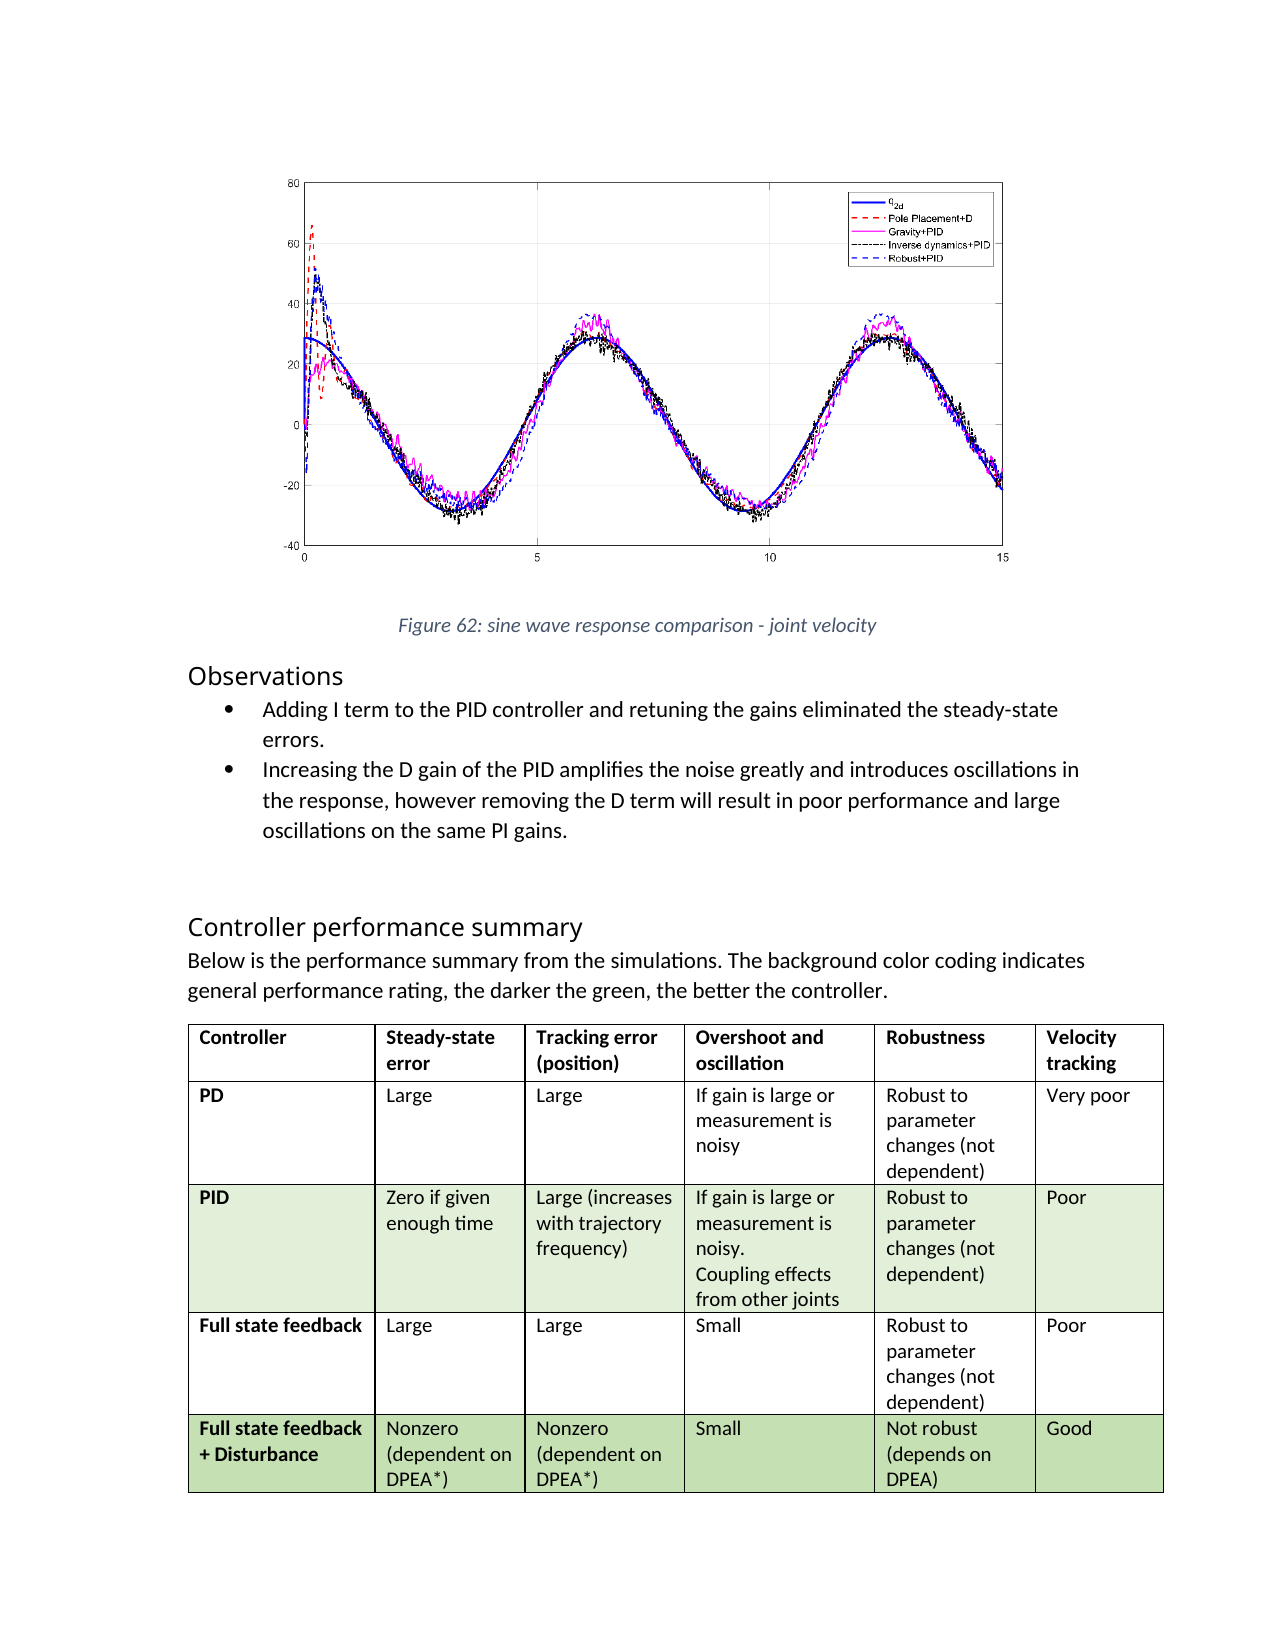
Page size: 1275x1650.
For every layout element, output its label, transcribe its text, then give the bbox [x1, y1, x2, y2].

table_cell Full state feedback [189, 1313, 374, 1414]
picture [187, 150, 1088, 594]
table_cell Large [526, 1313, 684, 1414]
table_cell Zero if given enough time [376, 1185, 524, 1312]
table_cell Poor [1036, 1185, 1163, 1312]
table_cell Nonzero (dependent on DPEA*) [526, 1415, 684, 1492]
subtitle Observations [187, 658, 1087, 692]
table_header Velocity tracking [1036, 1025, 1163, 1081]
table_cell Poor [1036, 1313, 1163, 1414]
table_cell Large [376, 1082, 524, 1183]
table_cell If gain is large or measurement is noisy. Coupling effects from other joints [685, 1185, 874, 1312]
table_cell Large [526, 1082, 684, 1183]
table_header Steady-state error [376, 1025, 524, 1081]
table_header Tracking error (position) [526, 1025, 684, 1081]
text Below is the performance summary from the simulations. The background color coding indicates general performance rating, the darker the green, the better the controller. [187, 946, 1087, 1005]
table_header Robustness [875, 1025, 1035, 1081]
table_cell Robust to parameter changes (not dependent) [875, 1082, 1035, 1183]
table_cell Large [376, 1313, 524, 1414]
subtitle Controller performance summary [187, 910, 1087, 944]
table_cell Full state feedback + Disturbance [189, 1415, 374, 1492]
table_cell Small [685, 1313, 874, 1414]
list Adding I term to the PID controller and retuning the gains eliminated the steady-state errors. [225, 695, 1087, 753]
table_cell PD [189, 1082, 374, 1183]
table_cell Large (increases with trajectory frequency) [526, 1185, 684, 1312]
table_cell Robust to parameter changes (not dependent) [875, 1313, 1035, 1414]
table_cell Very poor [1036, 1082, 1163, 1183]
table_cell Small [685, 1415, 874, 1492]
table_cell PID [189, 1185, 374, 1312]
table_cell Not robust (depends on DPEA) [875, 1415, 1035, 1492]
table_header Overshoot and oscillation [685, 1025, 874, 1081]
list Increasing the D gain of the PID amplifies the noise greatly and introduces oscillations in the response, however removing the D term will result in poor performance and large oscillations on the same PI gains. [225, 756, 1087, 844]
table_cell Good [1036, 1415, 1163, 1492]
table_cell Nonzero (dependent on DPEA*) [376, 1415, 524, 1492]
table_header Controller [189, 1025, 374, 1081]
table_cell Robust to parameter changes (not dependent) [875, 1185, 1035, 1312]
table_cell If gain is large or measurement is noisy [685, 1082, 874, 1183]
